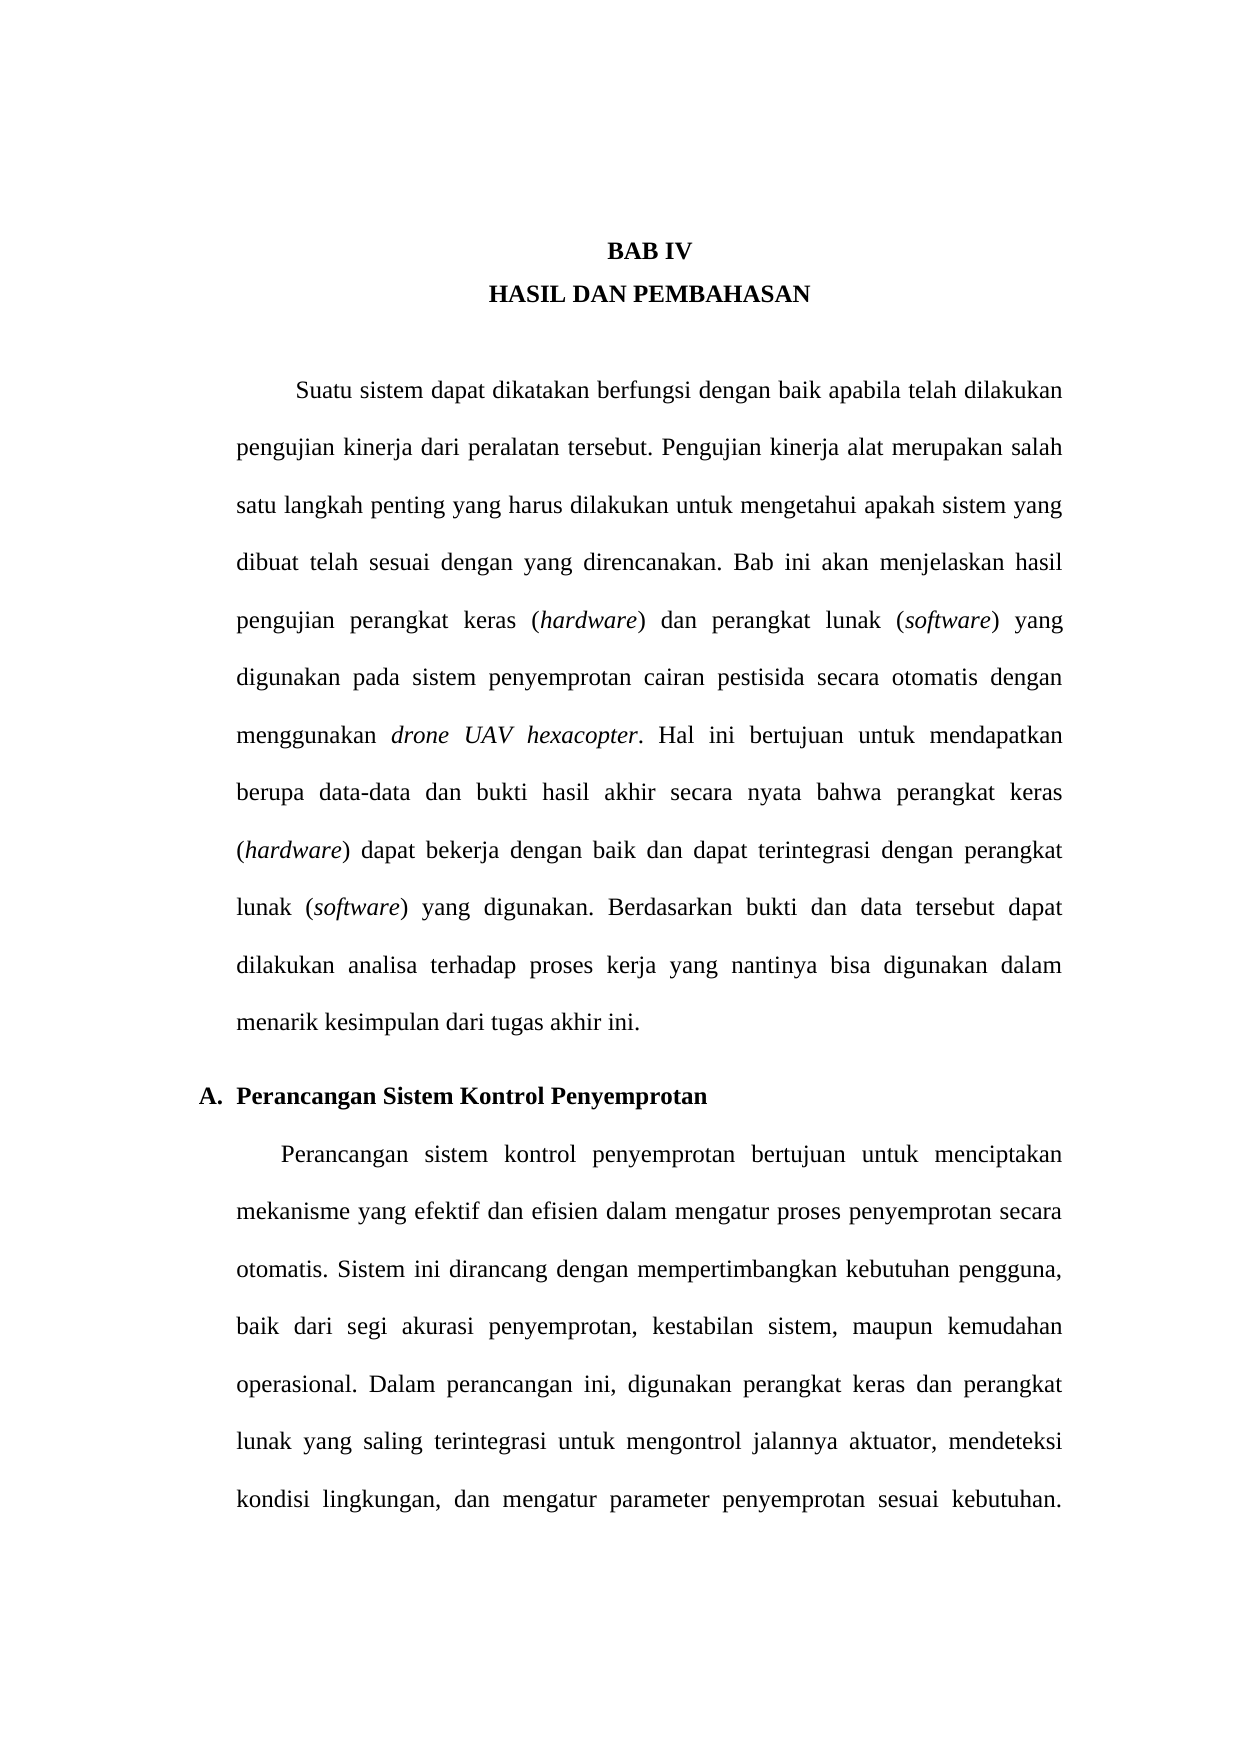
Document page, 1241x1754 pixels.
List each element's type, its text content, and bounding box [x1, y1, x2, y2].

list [236, 1139, 1063, 1513]
text Suatu sistem dapat dikatakan berfungsi dengan baik apabila telah dilakukan pengujian kinerja dari peralatan tersebut. Pengujian kinerja alat merupakan salah satu langkah penting yang harus dilakukan untuk mengetahui apakah sistem yang dibuat telah sesuai dengan yang direncanakan. Bab ini akan menjelaskan hasil pengujian perangkat keras (hardware) dan perangkat lunak (software) yang digunakan pada sistem penyemprotan cairan pestisida secara otomatis dengan menggunakan drone UAV hexacopter. Hal ini bertujuan untuk mendapatkan berupa data-data dan bukti hasil akhir secara nyata bahwa perangkat keras (hardware) dapat bekerja dengan baik dan dapat terintegrasi dengan perangkat lunak (software) yang digunakan. Berdasarkan bukti dan data tersebut dapat dilakukan analisa terhadap proses kerja yang nantinya bisa digunakan dalam menarik kesimpulan dari tugas akhir ini. [236, 375, 1063, 1036]
list Perancangan Sistem Kontrol Penyemprotan [199, 1081, 1063, 1110]
text HASIL DAN PEMBAHASAN [236, 279, 1063, 308]
subtitle BAB IV [236, 236, 1063, 265]
